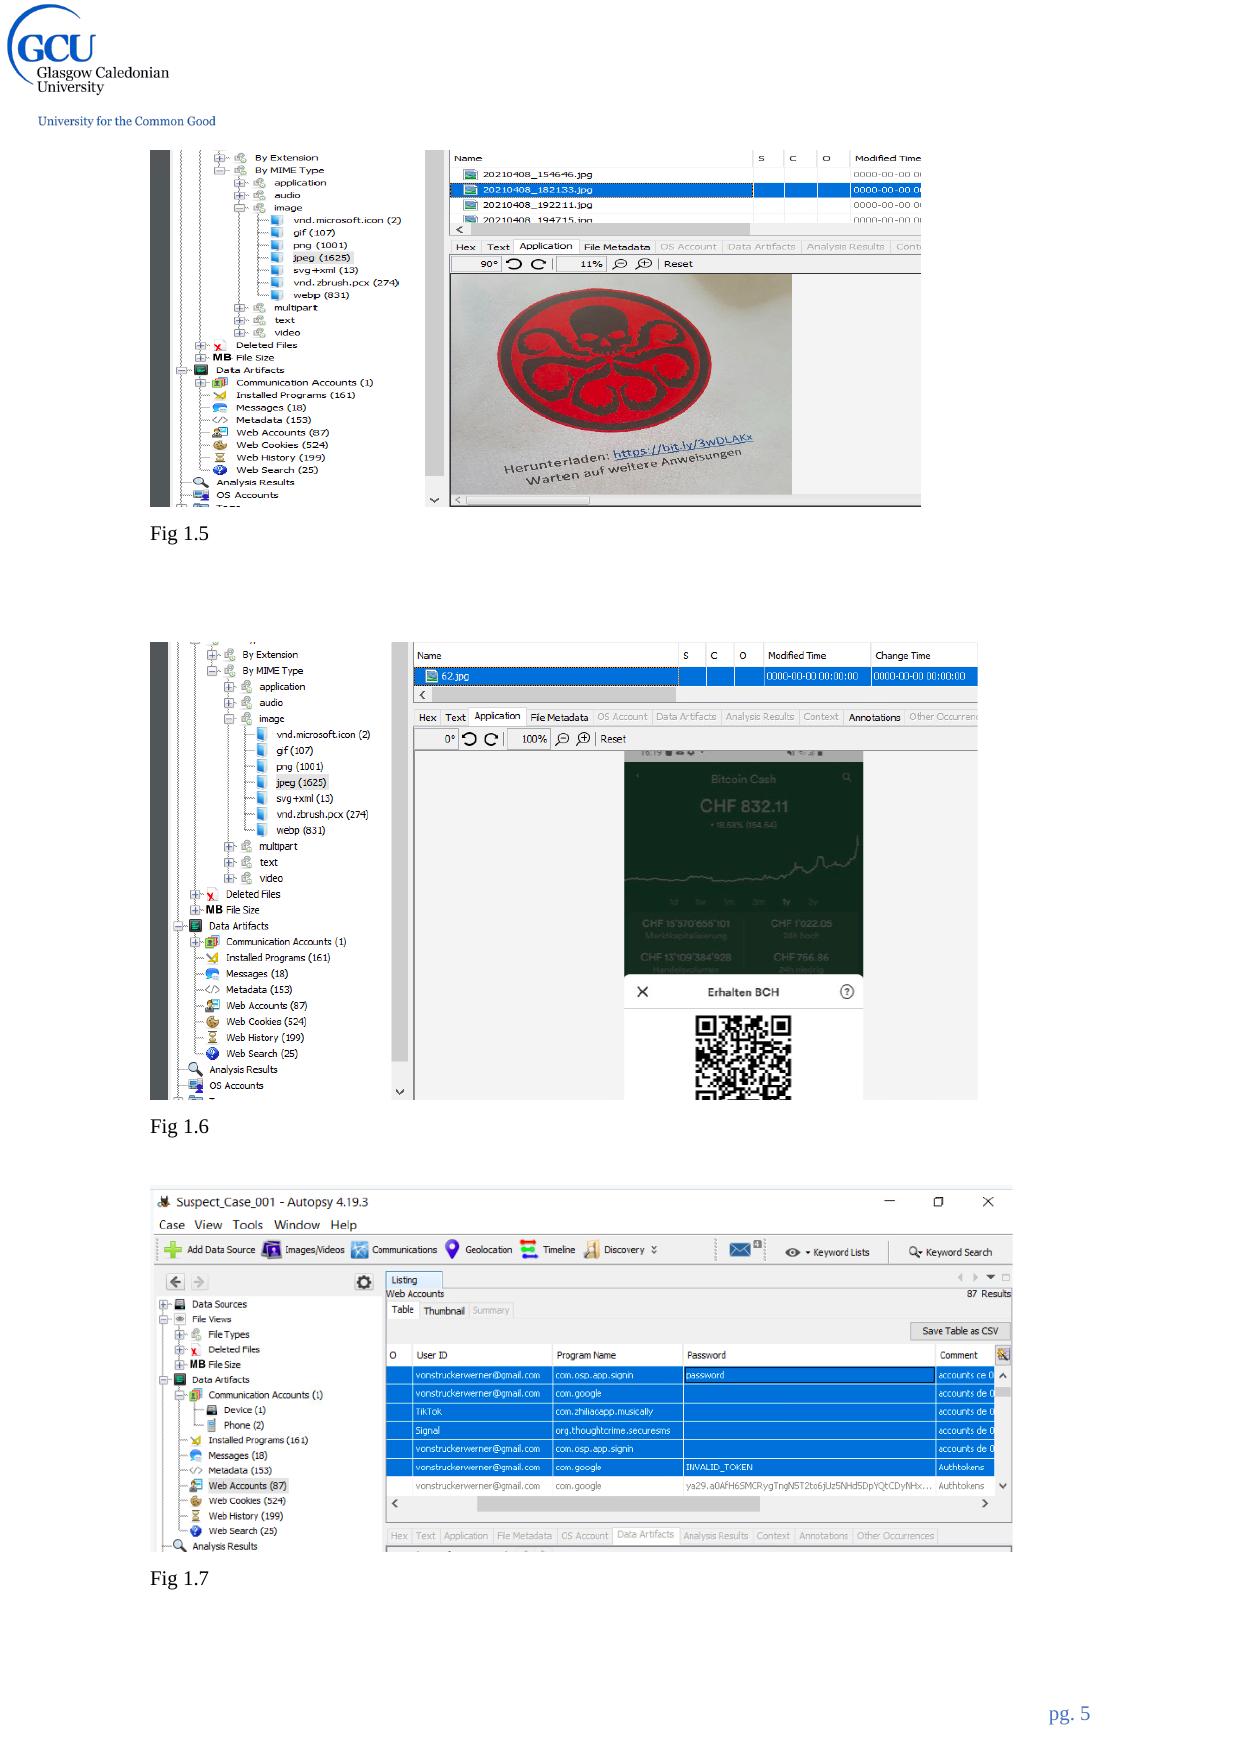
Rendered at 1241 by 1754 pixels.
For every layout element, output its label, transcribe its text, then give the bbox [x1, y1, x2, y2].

picture [150, 1185, 1013, 1552]
picture [2, 0, 219, 133]
text Fig 1.6 [150, 1113, 1090, 1138]
picture [150, 642, 978, 1100]
picture [150, 150, 921, 507]
text Fig 1.5 [150, 520, 1090, 544]
text Fig 1.7 [150, 1566, 1090, 1590]
